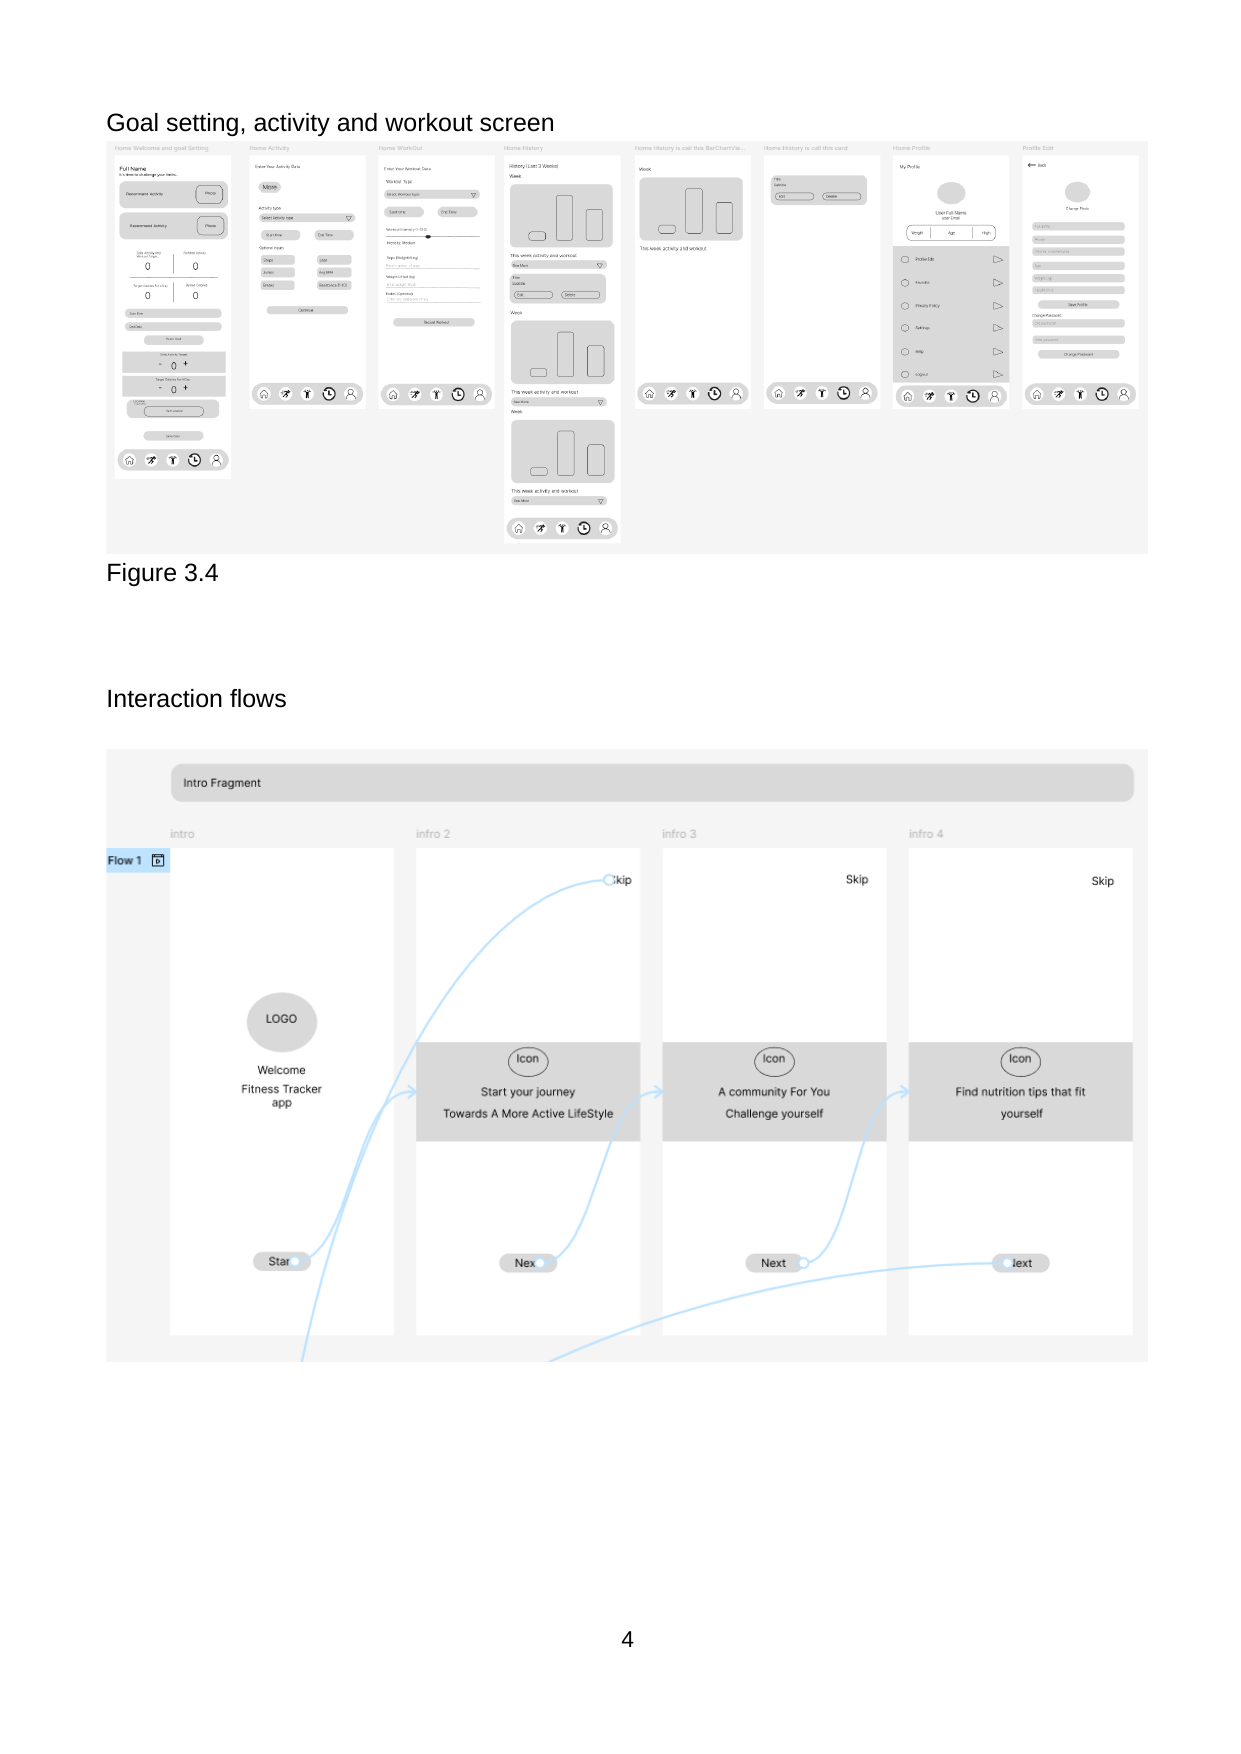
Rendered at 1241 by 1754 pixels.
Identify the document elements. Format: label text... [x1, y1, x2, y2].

text Goal setting, activity and workout screen [106, 108, 1148, 137]
text Figure 3.4 [106, 558, 1148, 586]
picture [106, 141, 1148, 554]
picture [106, 749, 1148, 1362]
text Interaction flows [106, 684, 1148, 713]
